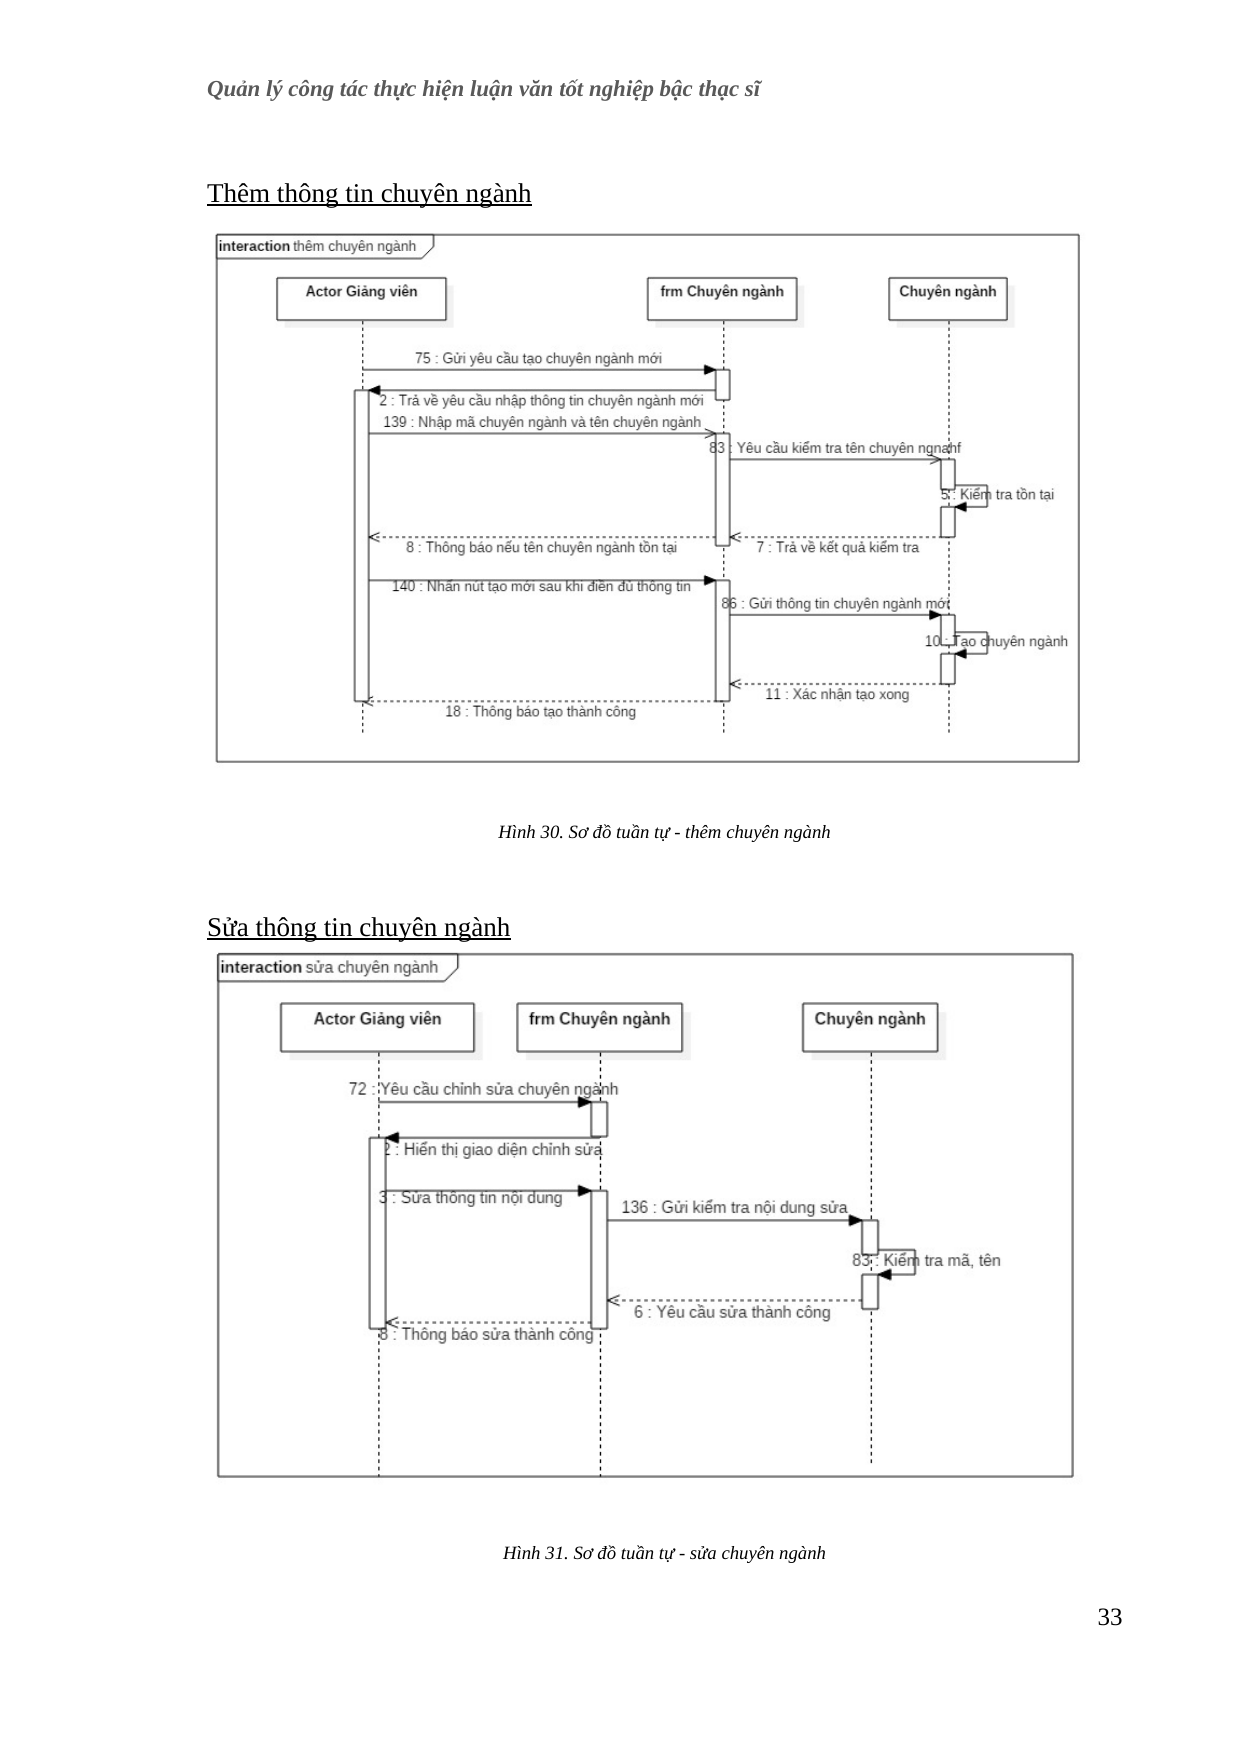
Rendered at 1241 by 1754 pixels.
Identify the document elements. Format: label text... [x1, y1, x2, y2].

picture [206, 942, 1122, 1526]
picture [206, 224, 1122, 805]
text Thêm thông tin chuyên ngành [207, 177, 1122, 208]
text Sửa thông tin chuyên ngành [207, 911, 1122, 942]
